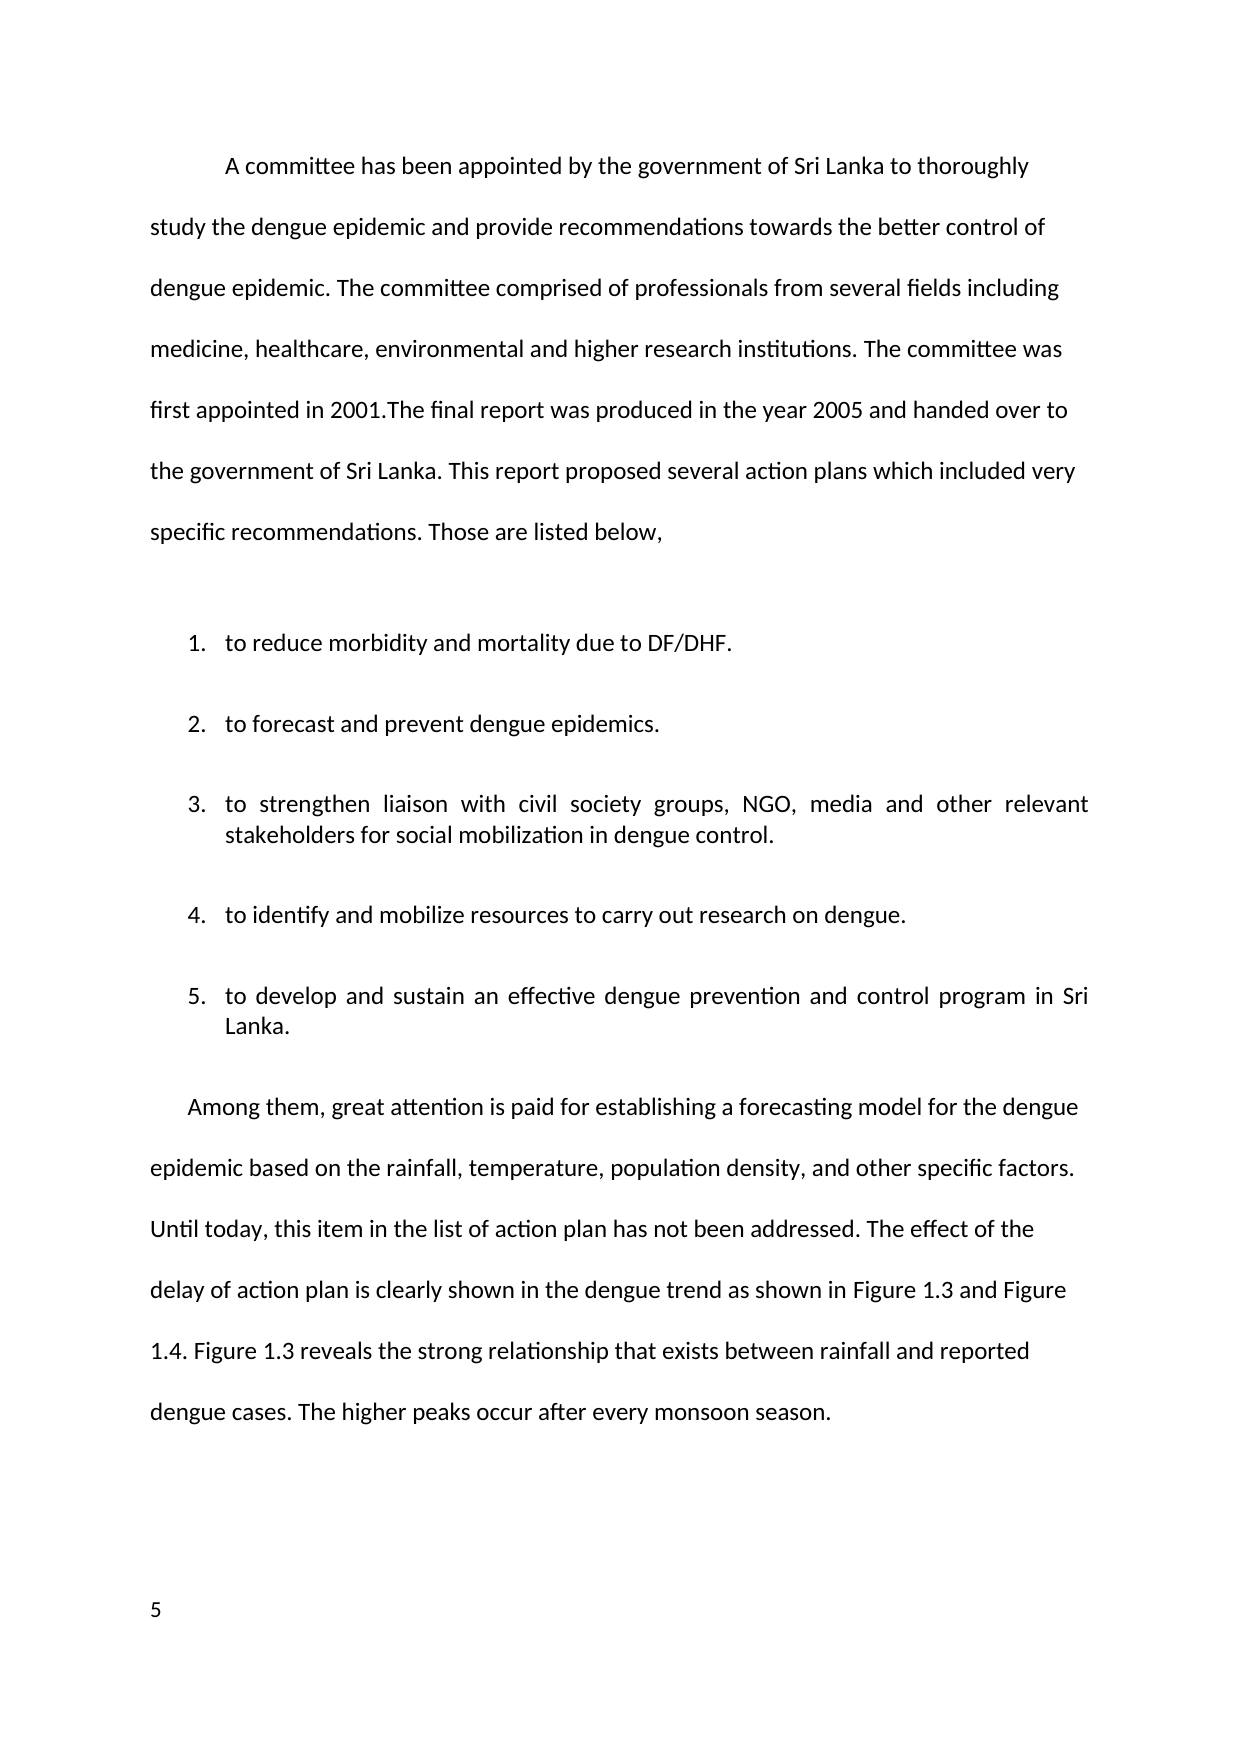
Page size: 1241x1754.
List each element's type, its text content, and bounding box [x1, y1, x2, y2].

list to identify and mobilize resources to carry out research on dengue. [187, 899, 1090, 930]
text A committee has been appointed by the government of Sri Lanka to thoroughly study the dengue epidemic and provide recommendations towards the better control of dengue epidemic. The committee comprised of professionals from several fields including medicine, healthcare, environmental and higher research institutions. The committee was first appointed in 2001.The final report was produced in the year 2005 and handed over to the government of Sri Lanka. This report proposed several action plans which included very specific recommendations. Those are listed below, [150, 150, 1090, 547]
list to forecast and prevent dengue epidemics. [187, 708, 1090, 738]
list to reduce morbidity and mortality due to DF/DHF. [187, 627, 1090, 658]
text Among them, great attention is paid for establishing a forecasting model for the dengue epidemic based on the rainfall, temperature, population density, and other specific factors. Until today, this item in the list of action plan has not been addressed. The effect of the delay of action plan is clearly shown in the dengue trend as shown in Figure 1.3 and Figure 1.4. Figure 1.3 reveals the strong relationship that exists between rainfall and reported dengue cases. The higher peaks occur after every monsoon season. [150, 1091, 1090, 1427]
list to strengthen liaison with civil society groups, NGO, media and other relevant stakeholders for social mobilization in dengue control. [187, 788, 1090, 849]
list to develop and sustain an effective dengue prevention and control program in Sri Lanka. [187, 980, 1090, 1041]
